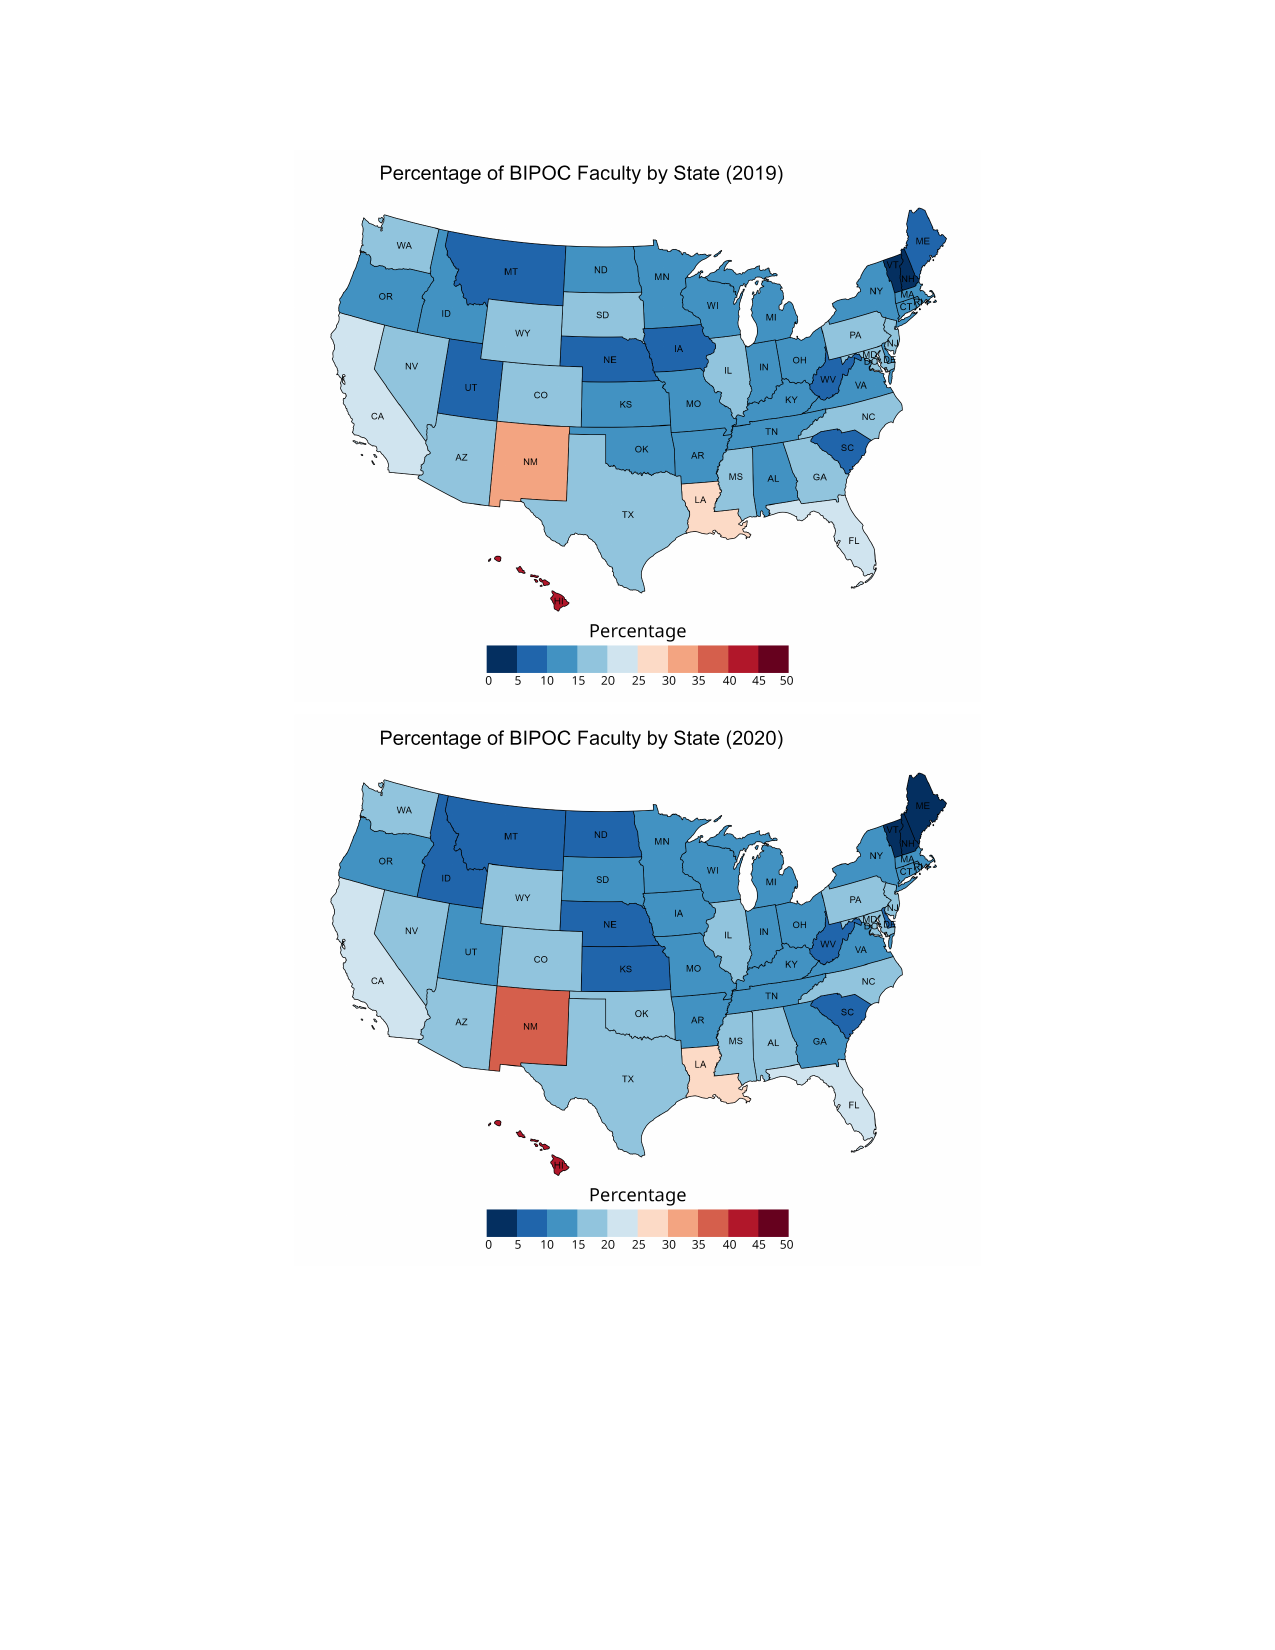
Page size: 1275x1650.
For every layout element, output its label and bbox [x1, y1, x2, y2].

picture [294, 714, 981, 1266]
picture [294, 150, 981, 702]
